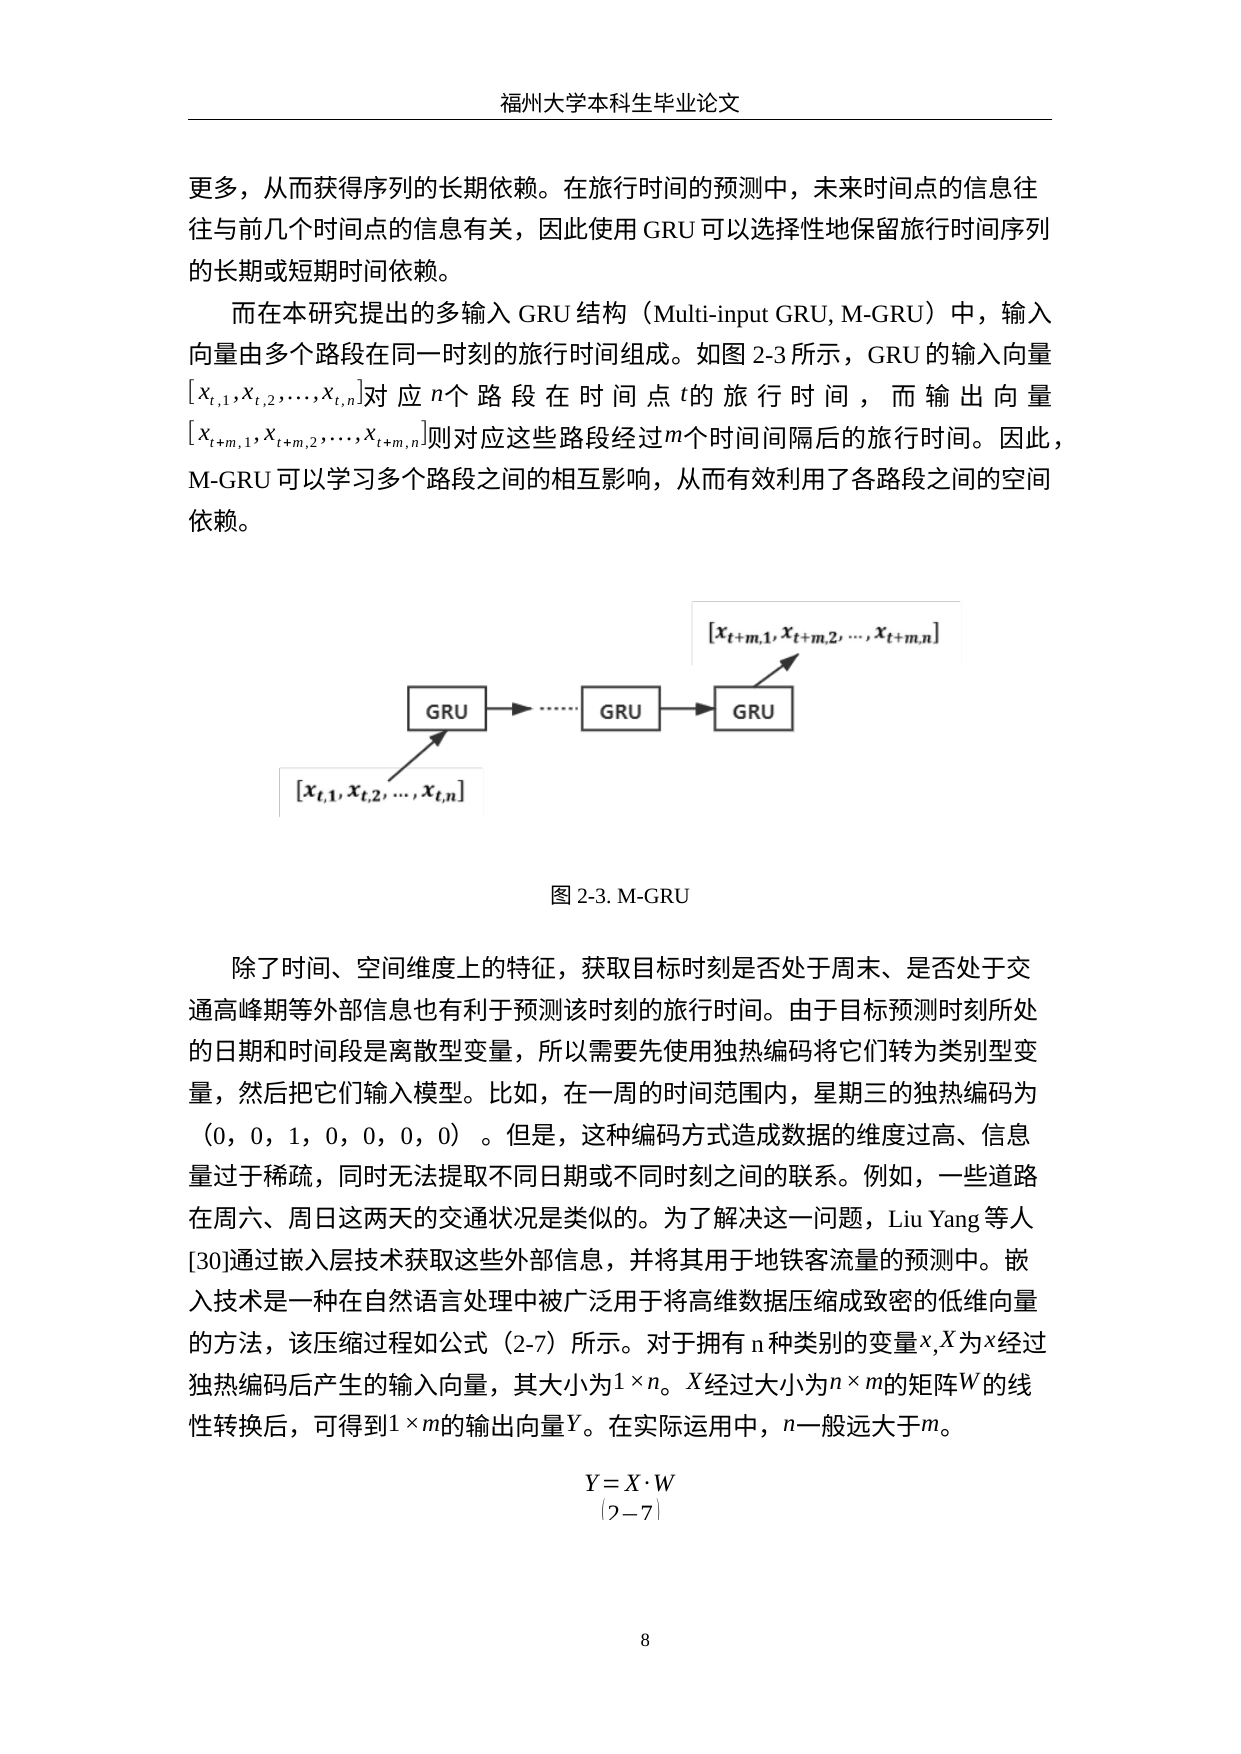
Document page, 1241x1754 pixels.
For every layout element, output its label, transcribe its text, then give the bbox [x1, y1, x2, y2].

text 图2-3. M-GRU [188, 878, 1052, 910]
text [188, 164, 1052, 289]
text 而在本研究提出的多输入GRU结构（Multi-input GRU, M-GRU）中，输入向量由多个路段在同一时刻的旅行时间组成。如图2-3所示，GRU的输入向量对应个路段在时间点的旅行时间，而输出向量则对应这些路段经过个时间间隔后的旅行时间。因此，M-GRU可以学习多个路段之间的相互影响，从而有效利用了各路段之间的空间依赖。 [188, 289, 1052, 539]
text 除了时间、空间维度上的特征，获取目标时刻是否处于周末、是否处于交通高峰期等外部信息也有利于预测该时刻的旅行时间。由于目标预测时刻所处的日期和时间段是离散型变量，所以需要先使用独热编码将它们转为类别型变量，然后把它们输入模型。比如，在一周的时间范围内，星期三的独热编码为（0，0，1，0，0，0，0） 。但是，这种编码方式造成数据的维度过高、信息量过于稀疏，同时无法提取不同日期或不同时刻之间的联系。例如，一些道路在周六、周日这两天的交通状况是类似的。为了解决这一问题，Liu Yang等人[30]通过嵌入层技术获取这些外部信息，并将其用于地铁客流量的预测中。嵌入技术是一种在自然语言处理中被广泛用于将高维数据压缩成致密的低维向量的方法，该压缩过程如公式（2-7）所示。对于拥有n种类别的变量,为经过独热编码后产生的输入向量，其大小为。经过大小为的矩阵的线性转换后，可得到的输出向量。在实际运用中，一般远大于。 [188, 944, 1052, 1444]
picture [250, 572, 990, 847]
